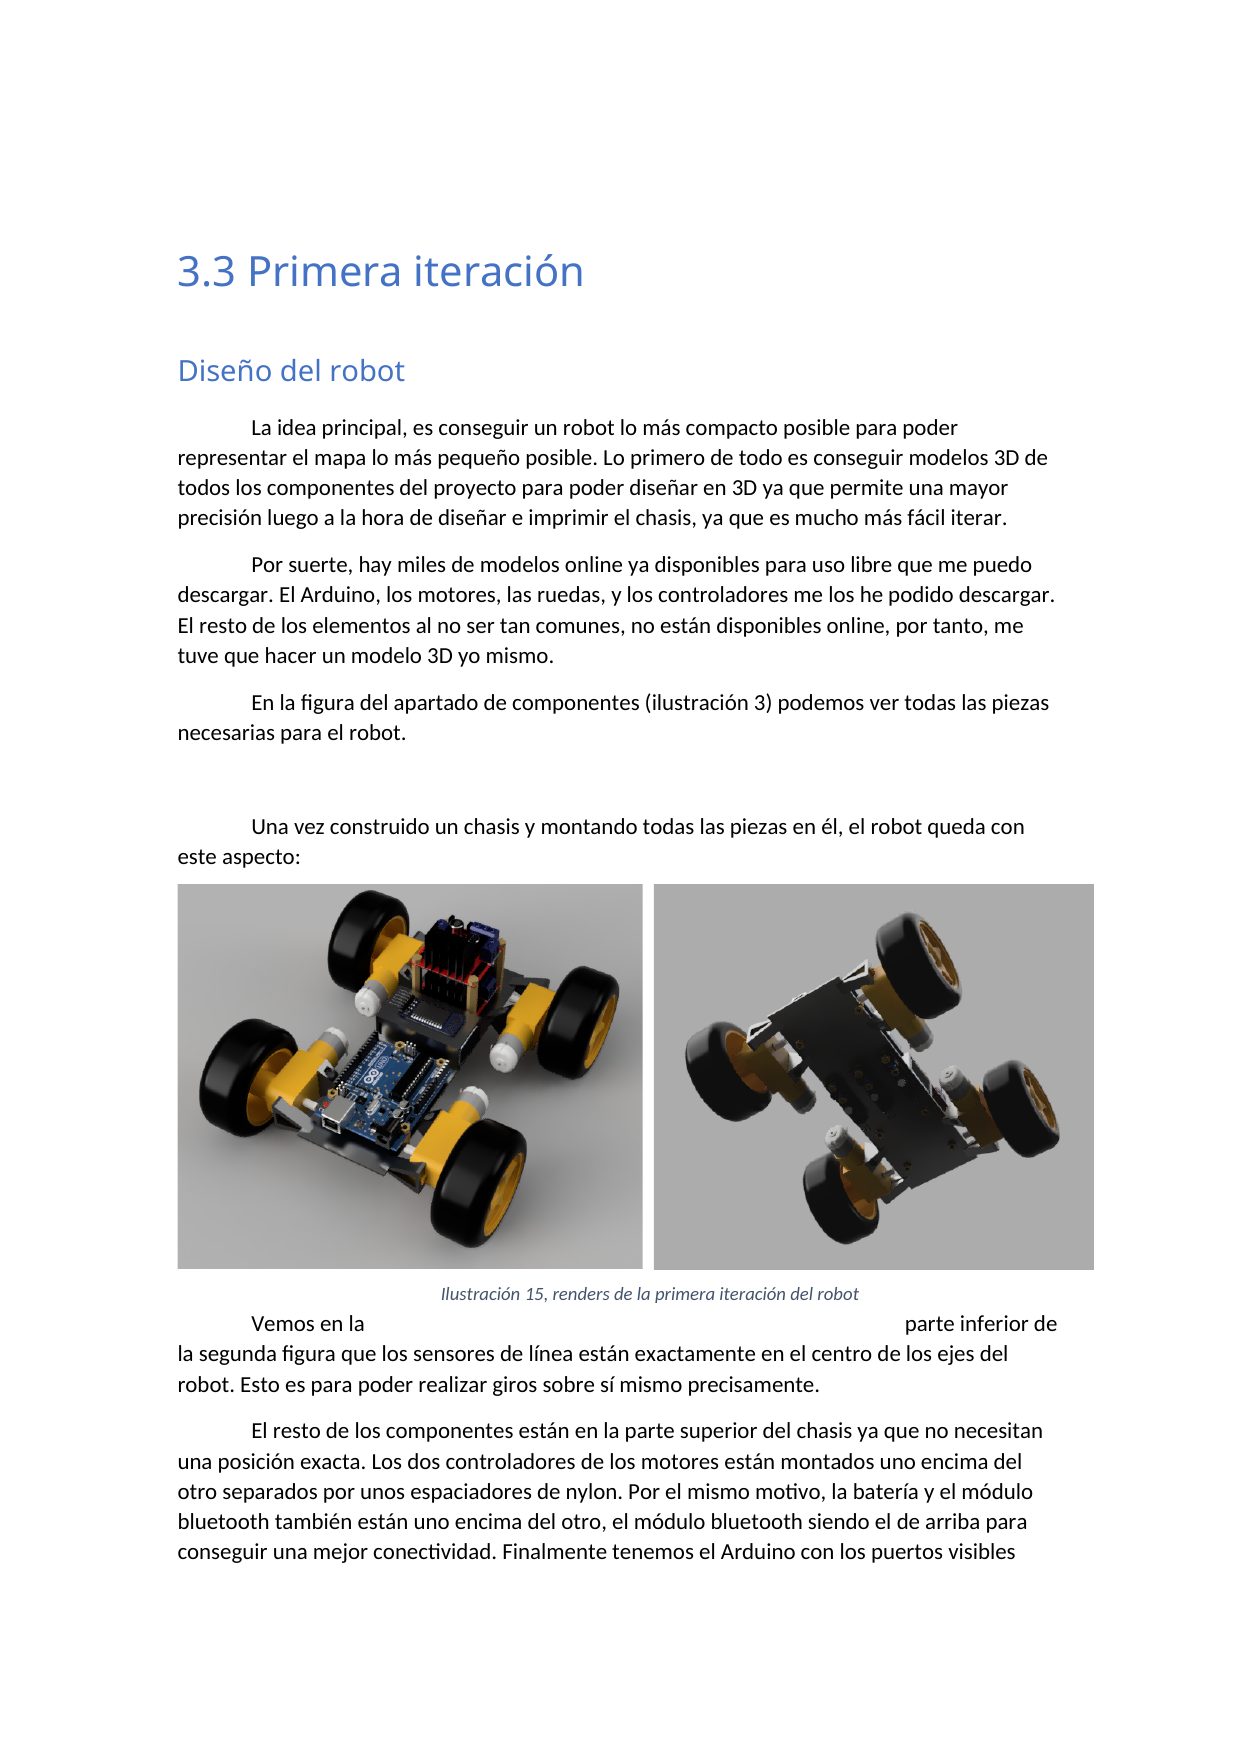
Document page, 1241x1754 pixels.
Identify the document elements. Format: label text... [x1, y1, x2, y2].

text La idea principal, es conseguir un robot lo más compacto posible para poder representar el mapa lo más pequeño posible. Lo primero de todo es conseguir modelos 3D de todos los componentes del proyecto para poder diseñar en 3D ya que permite una mayor precisión luego a la hora de diseñar e imprimir el chasis, ya que es mucho más fácil iterar. [177, 413, 1063, 531]
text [177, 1428, 1063, 1577]
text Diseño del robot [177, 351, 1063, 390]
picture [177, 884, 648, 1268]
text Vemos en la parte inferior de la segunda figura que los sensores de línea están exactamente en el centro de los ejes del robot. Esto es para poder realizar giros sobre sí mismo precisamente. [177, 1321, 1063, 1409]
picture [653, 884, 1094, 1269]
text 3.3 Primera iteración [177, 241, 1063, 298]
text Por suerte, hay miles de modelos online ya disponibles para uso libre que me puedo descargar. El Arduino, los motores, las ruedas, y los controladores me los he podido descargar. El resto de los elementos al no ser tan comunes, no están disponibles online, por tanto, me tuve que hacer un modelo 3D yo mismo. [177, 550, 1063, 669]
text En la figura del apartado de componentes (ilustración 3) podemos ver todas las piezas necesarias para el robot. [177, 688, 1063, 746]
text Una vez construido un chasis y montando todas las piezas en él, el robot queda con este aspecto: [177, 812, 1063, 870]
